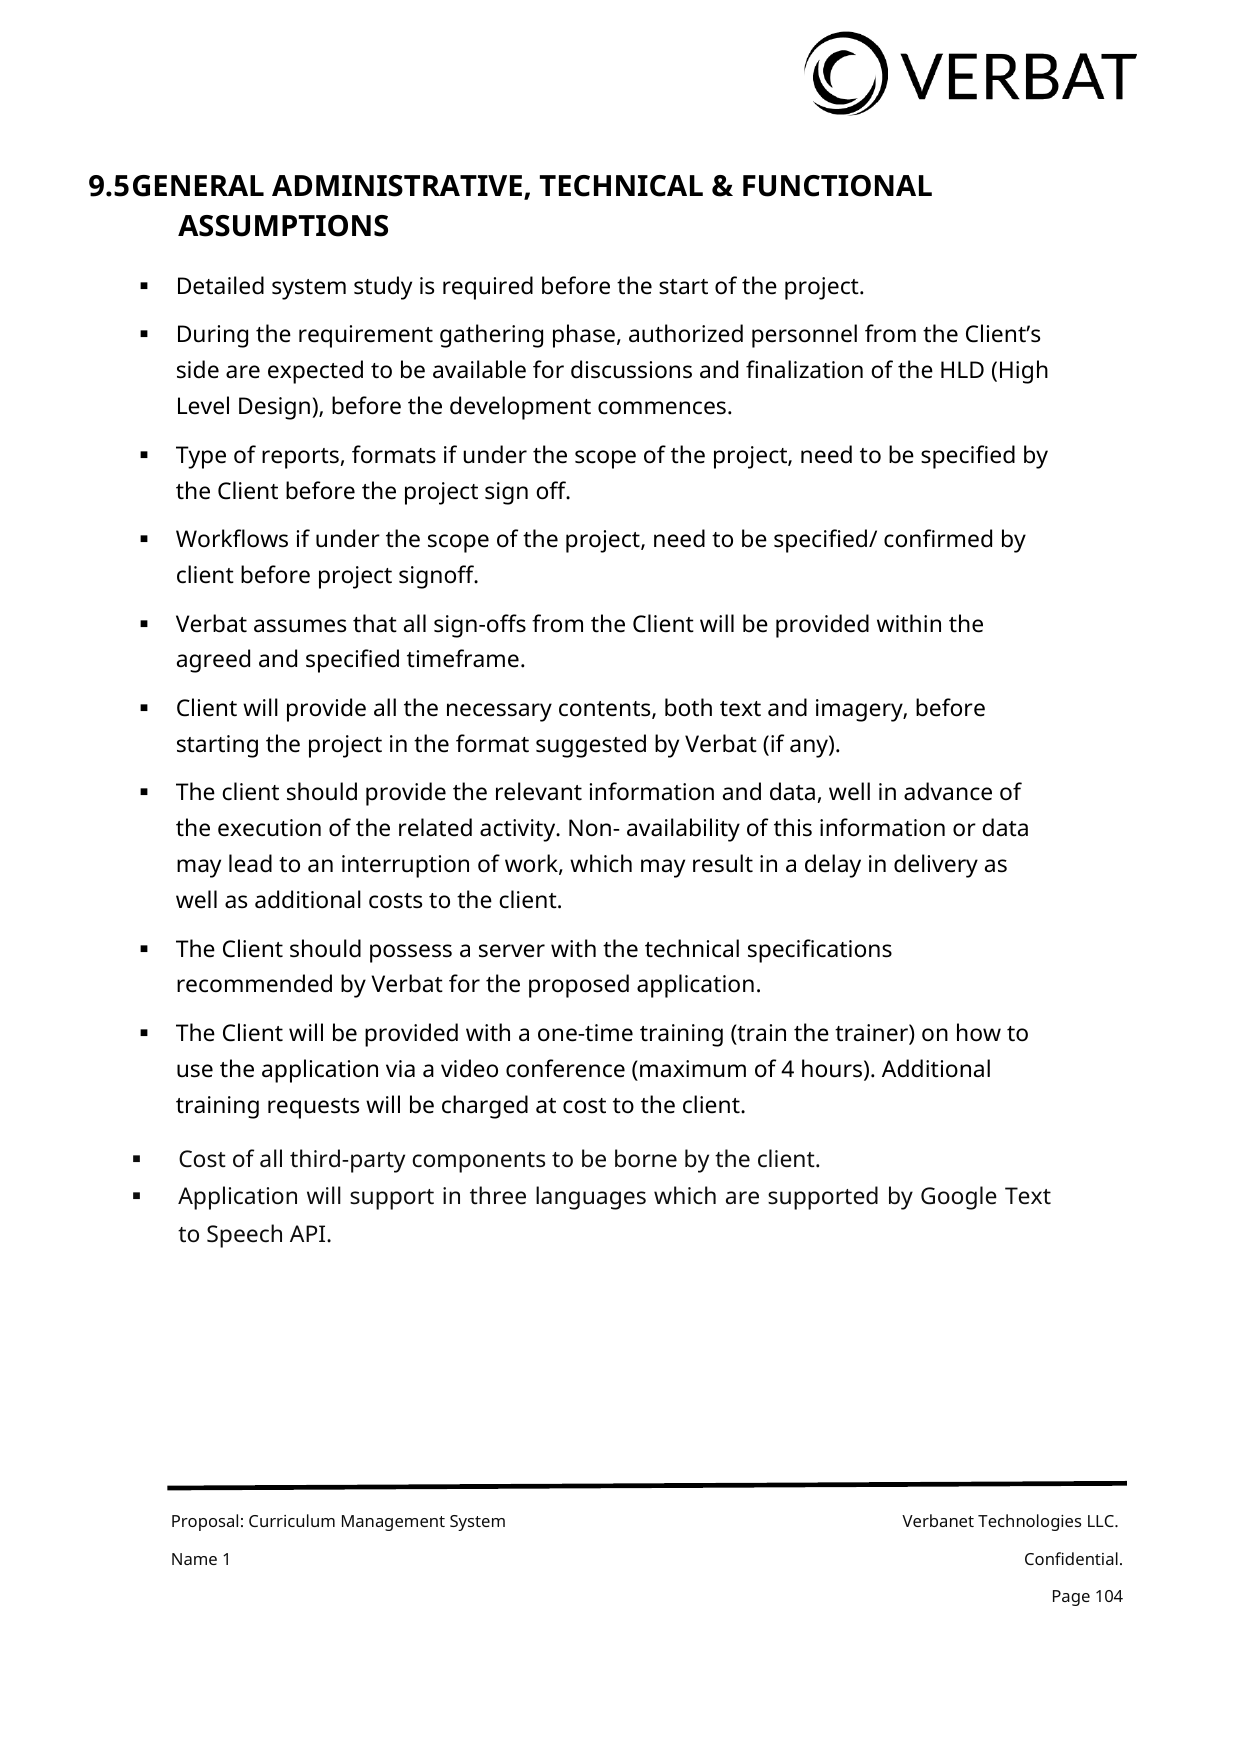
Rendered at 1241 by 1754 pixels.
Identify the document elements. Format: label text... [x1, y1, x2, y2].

subtitle GENERAL ADMINISTRATIVE, TECHNICAL & FUNCTIONAL ASSUMPTIONS [88, 166, 1053, 245]
list Type of reports, formats if under the scope of the project, need to be specified by the Client before the project sign off. [138, 439, 1053, 506]
picture [800, 27, 1138, 116]
list During the requirement gathering phase, authorized personnel from the Client’s side are expected to be available for discussions and finalization of the HLD (High Level Design), before the development commences. [138, 318, 1053, 422]
list Cost of all third-party components to be borne by the client. [131, 1137, 1053, 1175]
list The Client should possess a server with the technical specifications recommended by Verbat for the proposed application. [138, 932, 1053, 1000]
list Client will provide all the necessary contents, both text and imagery, before starting the project in the format suggested by Verbat (if any). [138, 692, 1053, 759]
list The Client will be provided with a one-time training (train the trainer) on how to use the application via a video conference (maximum of 4 hours). Additional training requests will be charged at cost to the client. [138, 1017, 1053, 1120]
list Application will support in three languages which are supported by Google Text to Speech API. [131, 1175, 1053, 1250]
list Workflows if under the scope of the project, need to be specified/ confirmed by client before project signoff. [138, 523, 1053, 590]
list The client should provide the relevant information and data, well in advance of the execution of the related activity. Non- availability of this information or data may lead to an interruption of work, which may result in a delay in delivery as well as additional costs to the client. [138, 776, 1053, 915]
list Detailed system study is required before the start of the project. [138, 270, 1053, 301]
list Verbat assumes that all sign-offs from the Client will be provided within the agreed and specified timeframe. [138, 607, 1053, 675]
